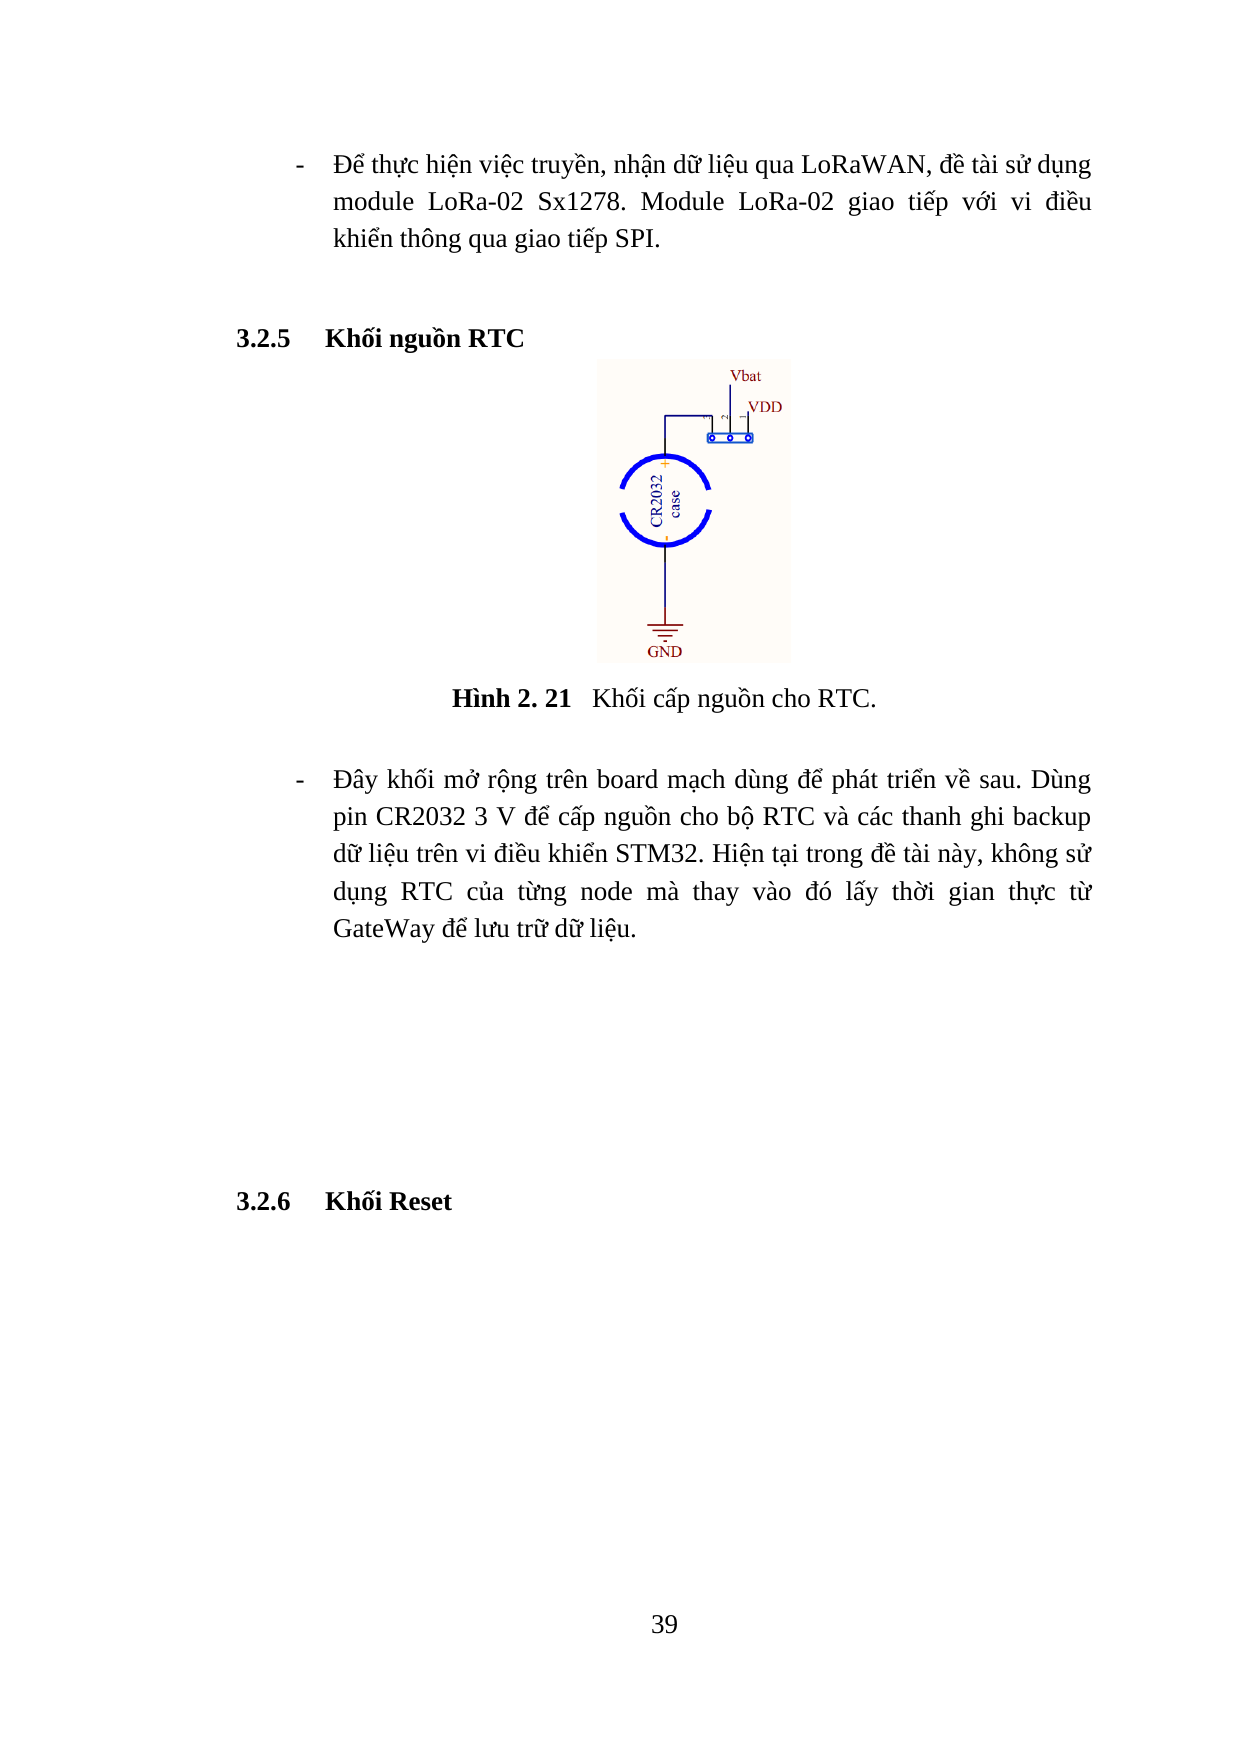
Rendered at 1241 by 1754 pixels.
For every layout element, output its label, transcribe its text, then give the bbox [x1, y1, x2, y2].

list Để thực hiện việc truyền, nhận dữ liệu qua LoRaWAN, đề tài sử dụng module LoRa-02 Sx1278. Module LoRa-02 giao tiếp với vi điều khiển thông qua giao tiếp SPI. [295, 148, 1092, 253]
list Đây khối mở rộng trên board mạch dùng để phát triển về sau. Dùng pin CR2032 3 V để cấp nguồn cho bộ RTC và các thanh ghi backup dữ liệu trên vi điều khiển STM32. Hiện tại trong đề tài này, không sử dụng RTC của từng node mà thay vào đó lấy thời gian thực từ GateWay để lưu trữ dữ liệu. [295, 763, 1092, 943]
picture [596, 359, 792, 663]
text Khối nguồn RTC [236, 322, 1092, 353]
text Khối Reset [236, 1186, 1092, 1217]
